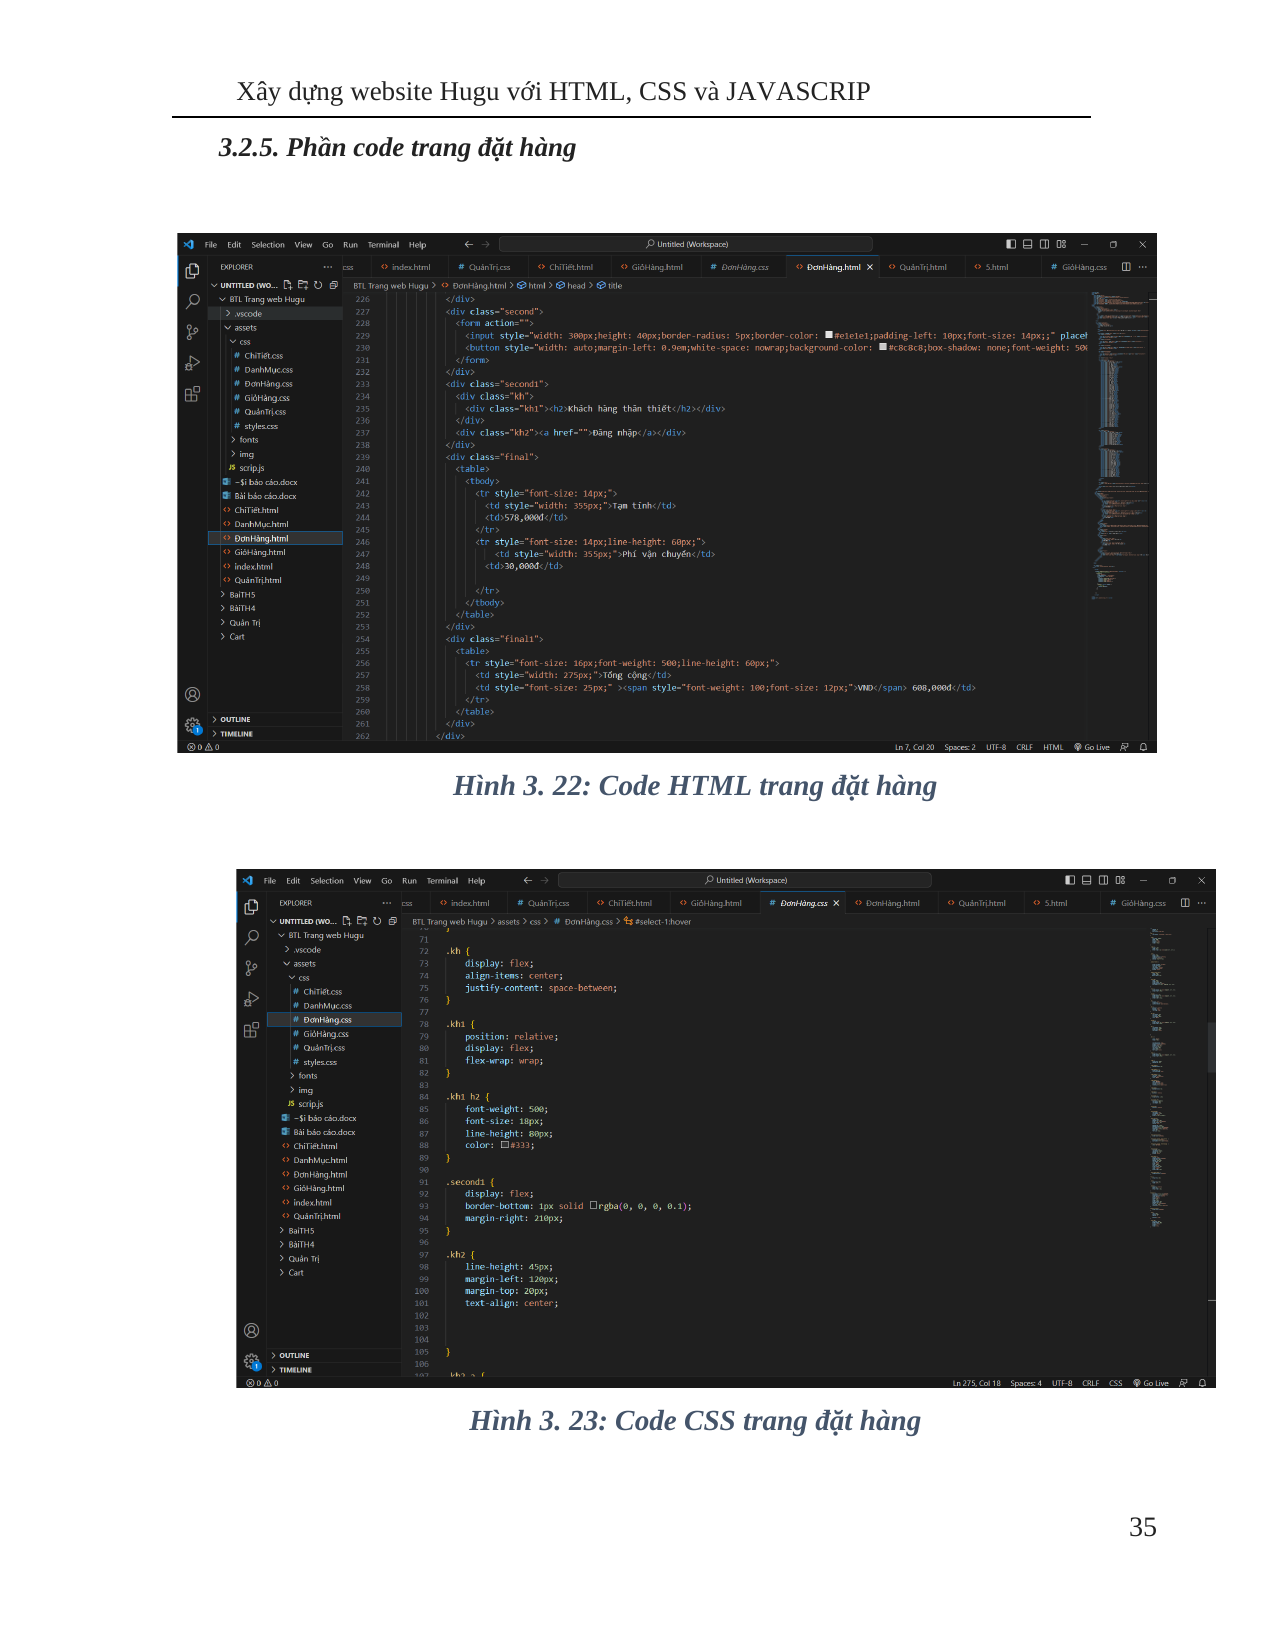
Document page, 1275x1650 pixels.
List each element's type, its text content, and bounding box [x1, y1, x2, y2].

picture [177, 233, 1157, 753]
text 3.2.5. Phần code trang đặt hàng [177, 132, 1157, 163]
text Hình 3. 22: Code HTML trang đặt hàng [177, 768, 1157, 802]
text Hình 3. 23: Code CSS trang đặt hàng [177, 1403, 1157, 1437]
picture [236, 869, 1216, 1388]
